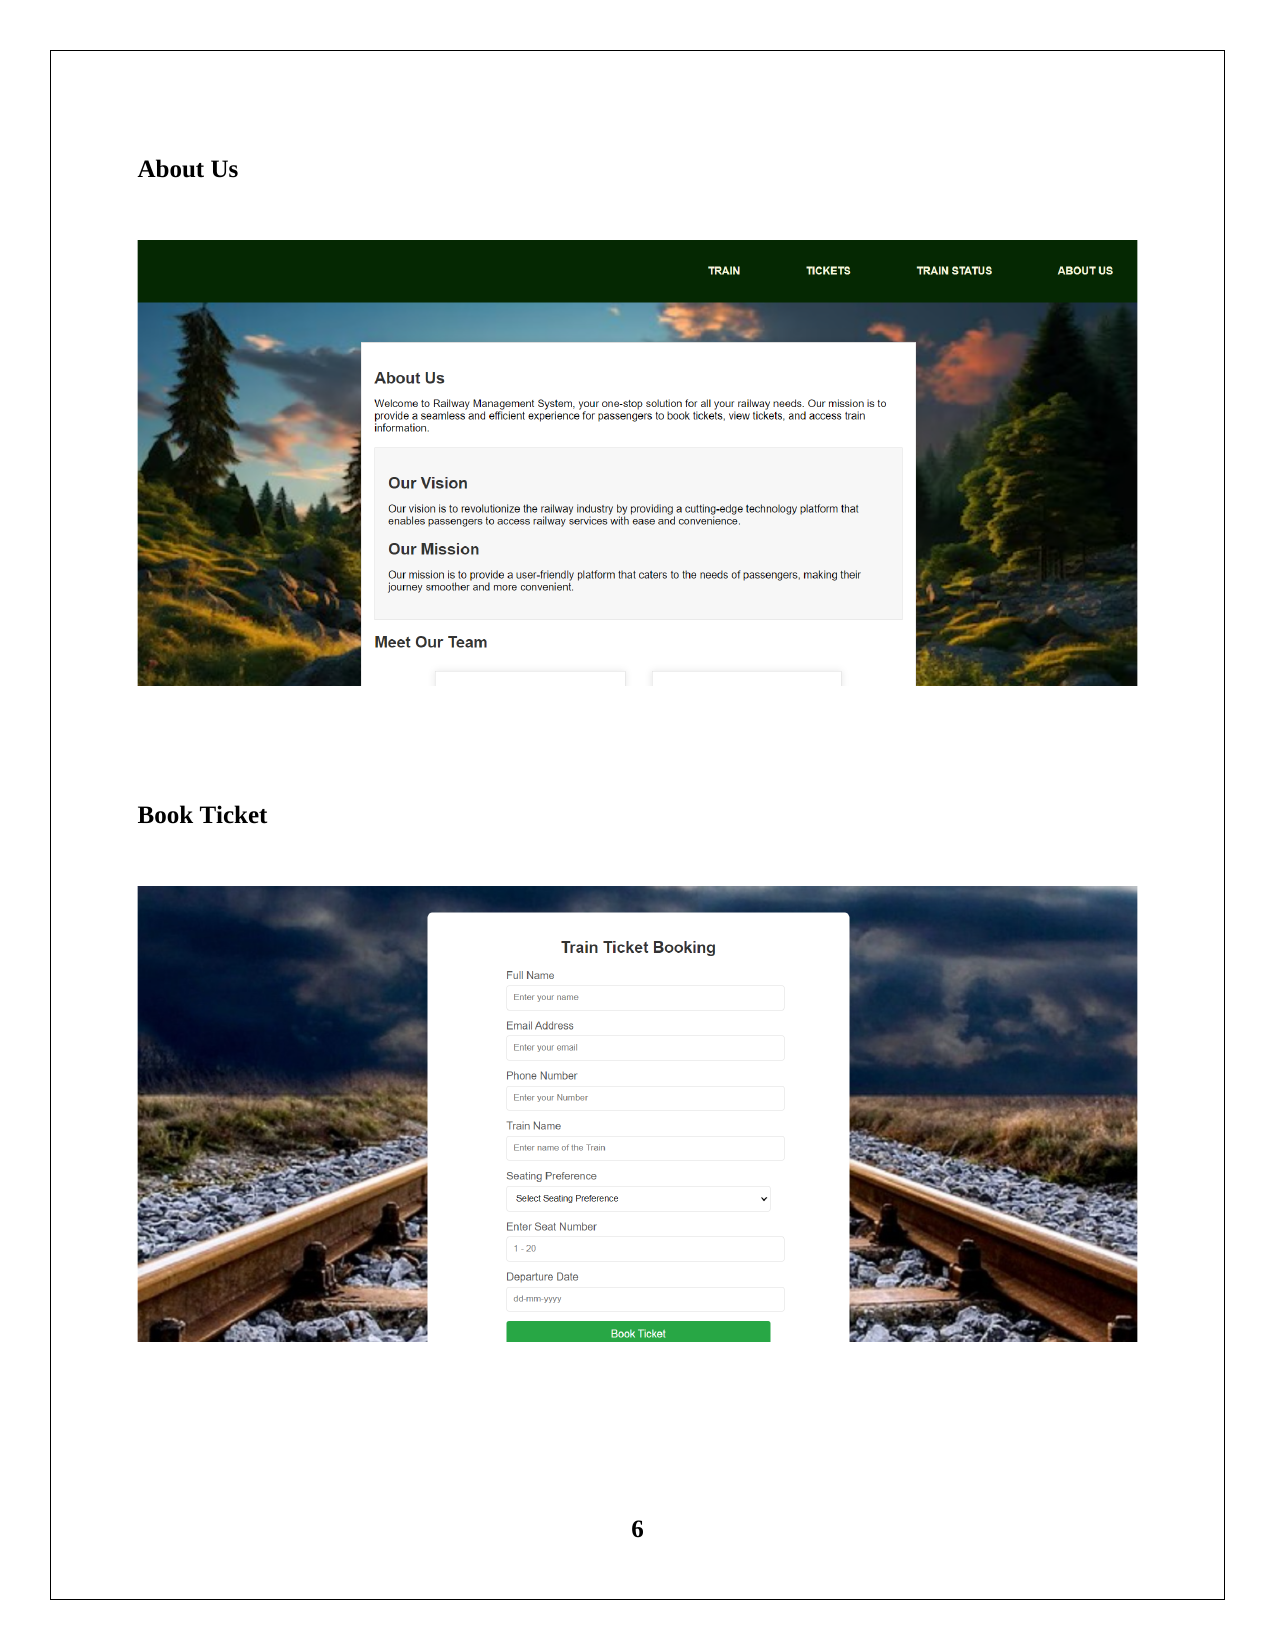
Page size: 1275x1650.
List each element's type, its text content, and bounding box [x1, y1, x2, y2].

text Book Ticket [137, 800, 1138, 829]
text About Us [137, 154, 1138, 183]
picture [137, 240, 1138, 686]
text 6 [137, 1514, 1138, 1543]
picture [137, 886, 1138, 1342]
